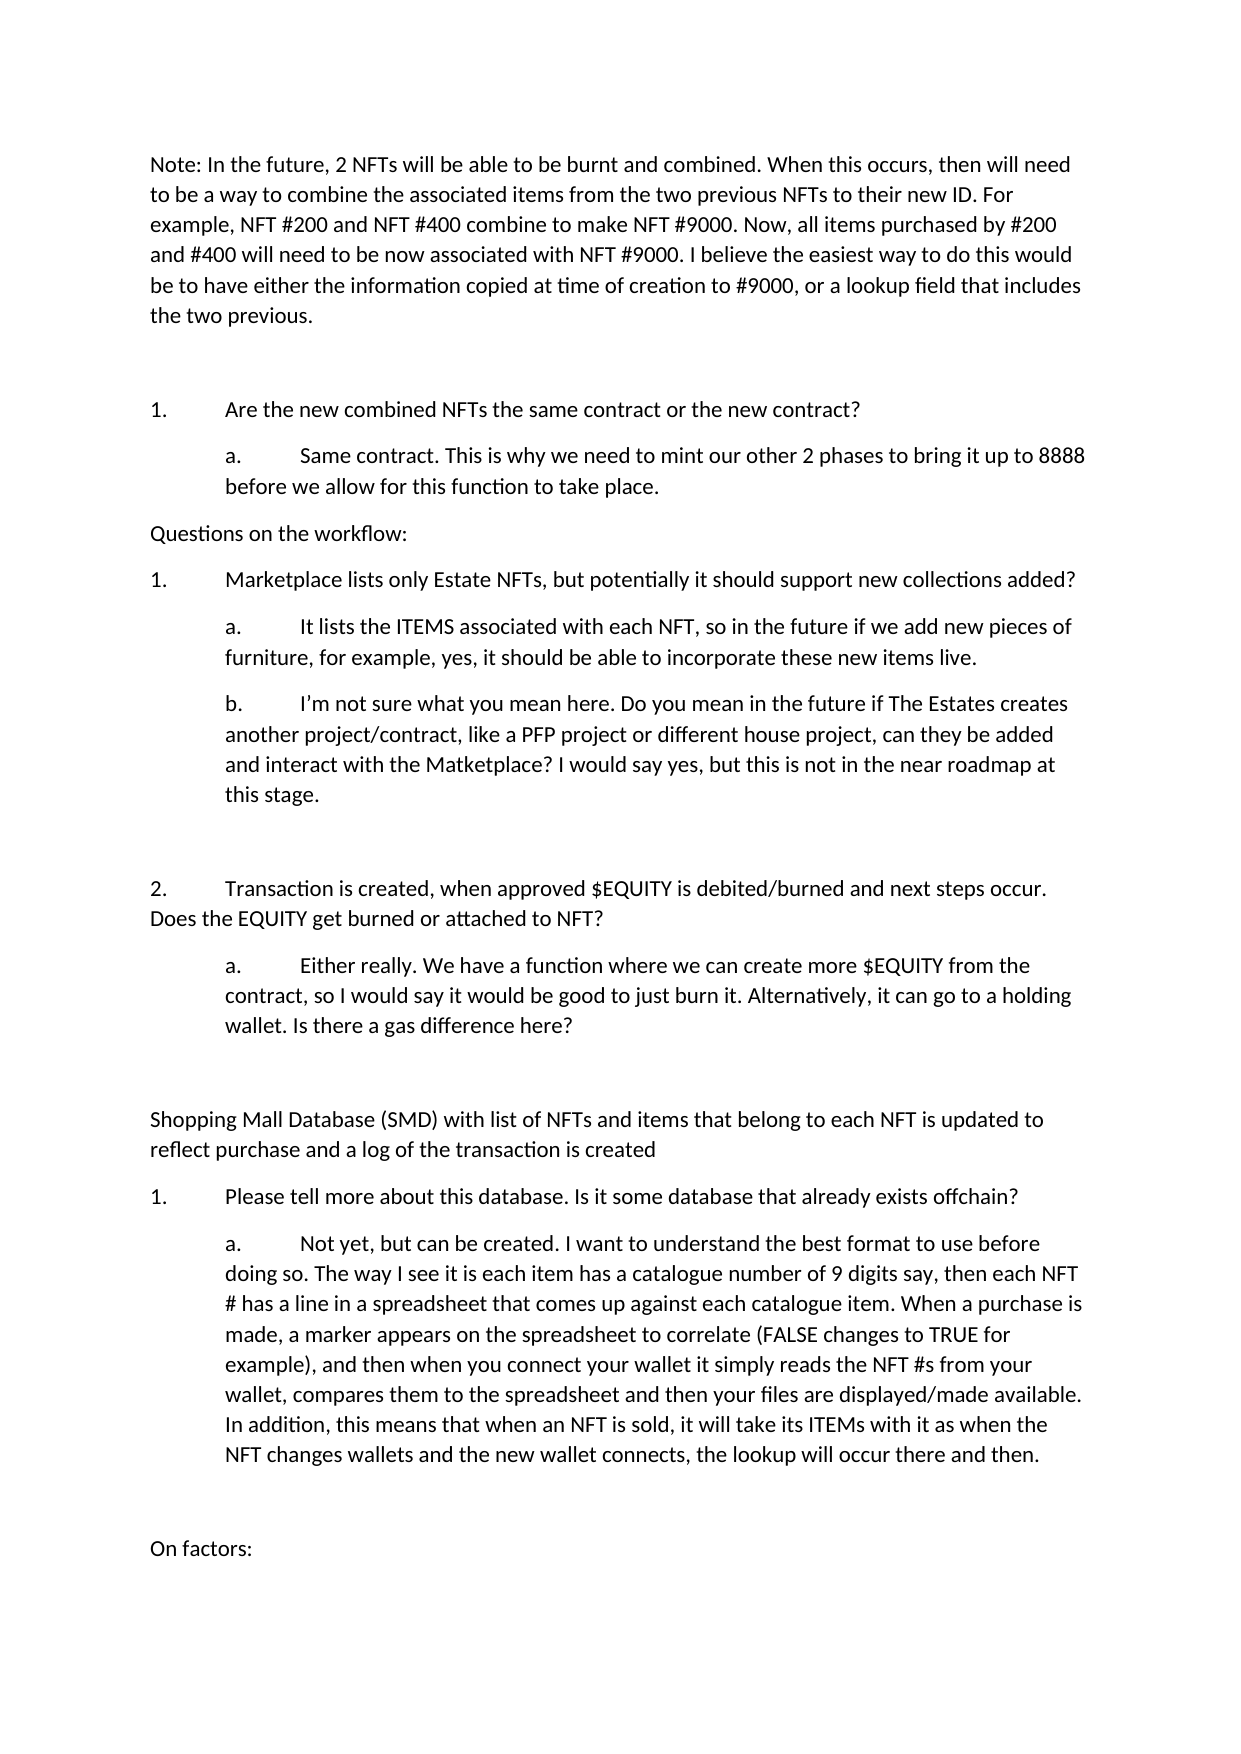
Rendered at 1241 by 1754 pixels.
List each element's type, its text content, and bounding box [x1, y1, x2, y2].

text On factors: [150, 1534, 1090, 1562]
text Questions on the workflow: [150, 519, 1090, 547]
text a. Either really. We have a function where we can create more $EQUITY from the contract, so I would say it would be good to just burn it. Alternatively, it can go to a holding wallet. Is there a gas difference here? [225, 951, 1090, 1039]
text b. I’m not sure what you mean here. Do you mean in the future if The Estates creates another project/contract, like a PFP project or different house project, can they be added and interact with the Matketplace? I would say yes, but this is not in the near roadmap at this stage. [225, 689, 1090, 808]
text Note: In the future, 2 NFTs will be able to be burnt and combined. When this occurs, then will need to be a way to combine the associated items from the two previous NFTs to their new ID. For example, NFT #200 and NFT #400 combine to make NFT #9000. Now, all items purchased by #200 and #400 will need to be now associated with NFT #9000. I believe the easiest way to do this would be to have either the information copied at time of creation to #9000, or a lookup field that includes the two previous. [150, 150, 1090, 329]
text 1. Please tell more about this database. Is it some database that already exists offchain? [150, 1182, 1090, 1210]
text 1. Are the new combined NFTs the same contract or the new contract? [150, 395, 1090, 423]
text a. Not yet, but can be created. I want to understand the best format to use before doing so. The way I see it is each item has a catalogue number of 9 digits say, then each NFT # has a line in a spreadsheet that comes up against each catalogue item. When a purchase is made, a marker appears on the spreadsheet to correlate (FALSE changes to TRUE for example), and then when you connect your wallet it simply reads the NFT #s from your wallet, compares them to the spreadsheet and then your files are displayed/made available. In addition, this means that when an NFT is sold, it will take its ITEMs with it as when the NFT changes wallets and the new wallet connects, the lookup will occur there and then. [225, 1229, 1090, 1469]
text Shopping Mall Database (SMD) with list of NFTs and items that belong to each NFT is updated to reflect purchase and a log of the transaction is created [150, 1105, 1090, 1163]
text a. Same contract. This is why we need to mint our other 2 phases to bring it up to 8888 before we allow for this function to take place. [225, 442, 1090, 500]
text a. It lists the ITEMS associated with each NFT, so in the future if we add new pieces of furniture, for example, yes, it should be able to incorporate these new items live. [225, 612, 1090, 671]
text 1. Marketplace lists only Estate NFTs, but potentially it should support new collections added? [150, 566, 1090, 594]
text 2. Transaction is created, when approved $EQUITY is debited/burned and next steps occur. Does the EQUITY get burned or attached to NFT? [150, 874, 1090, 932]
